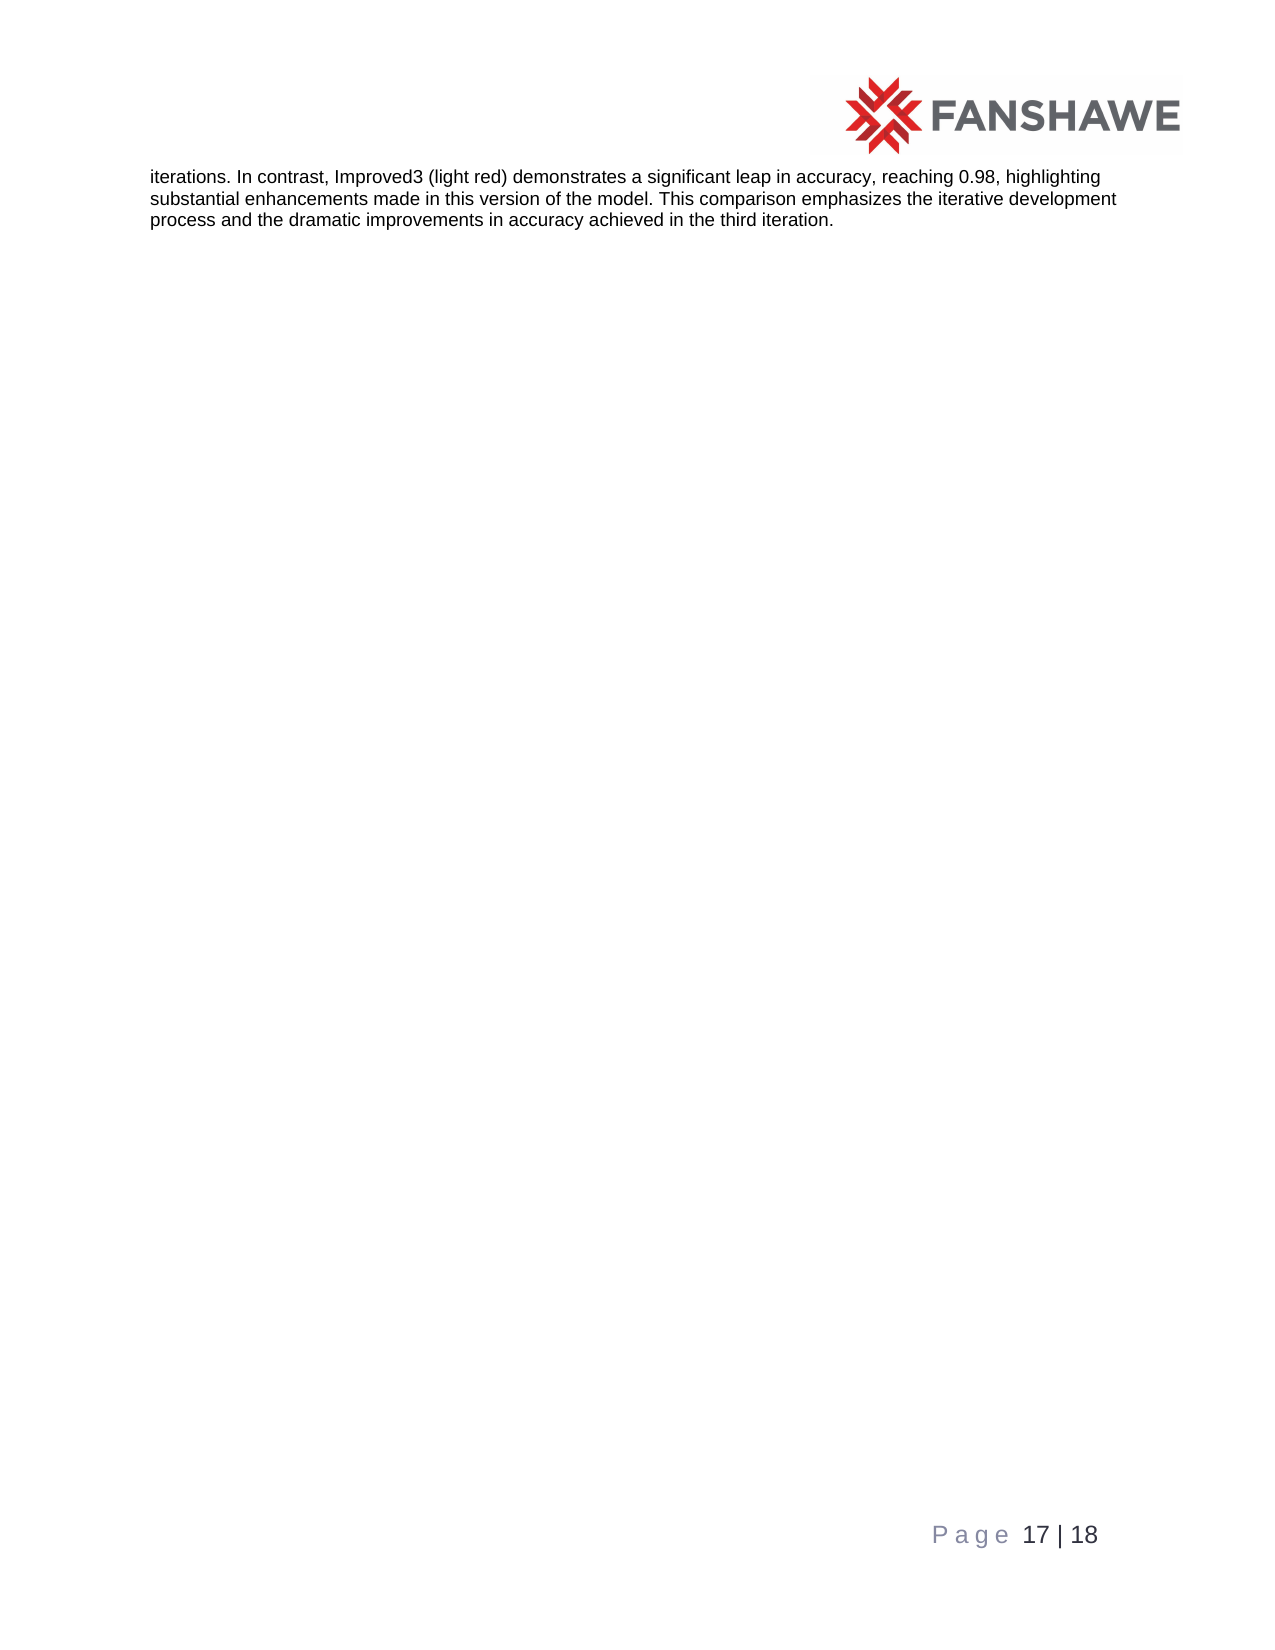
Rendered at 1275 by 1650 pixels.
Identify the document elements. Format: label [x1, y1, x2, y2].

text [150, 150, 1125, 257]
picture [809, 75, 1183, 155]
